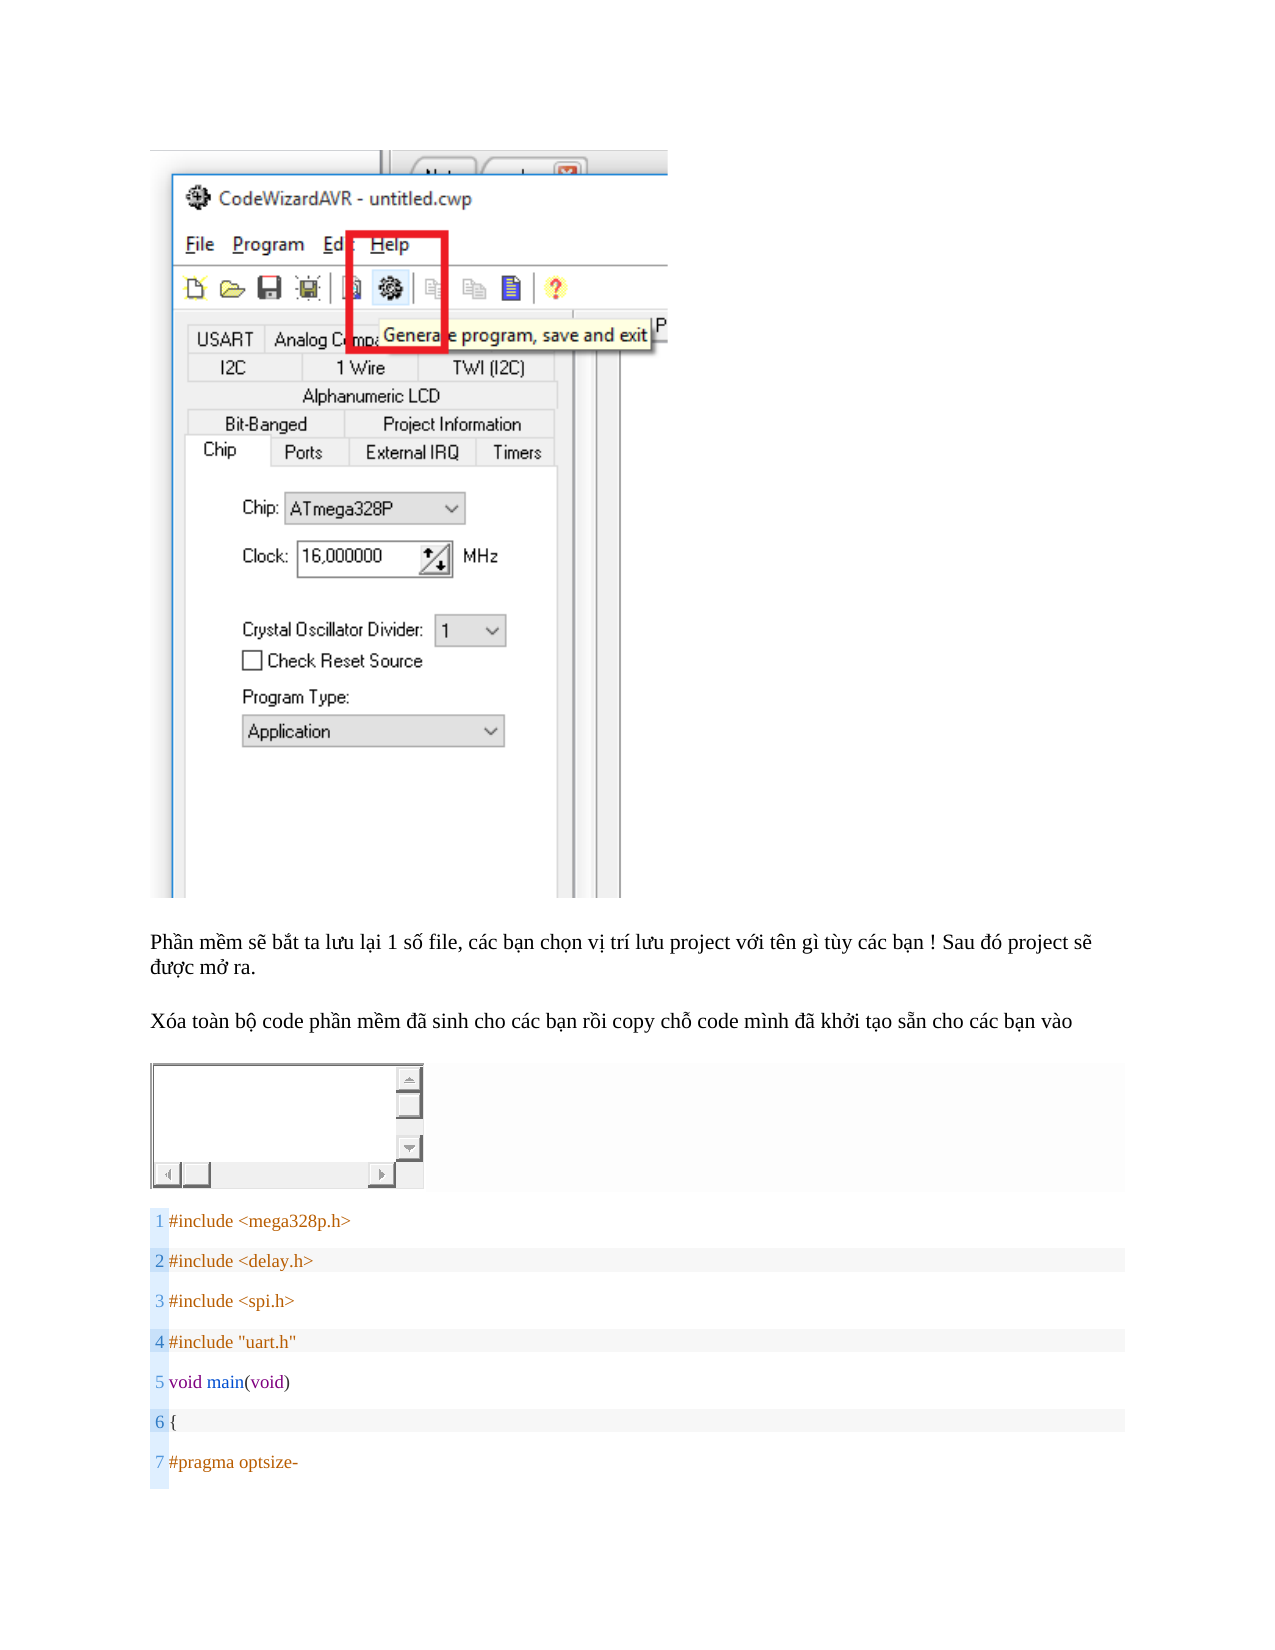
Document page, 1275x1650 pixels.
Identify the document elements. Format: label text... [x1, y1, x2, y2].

text Phần mềm sẽ bắt ta lưu lại 1 số file, các bạn chọn vị trí lưu project với tên gì tùy các bạn ! Sau đó project sẽ được mở ra. [150, 929, 1125, 979]
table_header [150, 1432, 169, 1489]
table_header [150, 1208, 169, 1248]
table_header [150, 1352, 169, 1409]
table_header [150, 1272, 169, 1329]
text Xóa toàn bộ code phần mềm đã sinh cho các bạn rồi copy chỗ code mình đã khởi tạo sẵn cho các bạn vào [150, 1008, 1125, 1034]
picture [150, 150, 668, 898]
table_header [169, 1432, 1125, 1489]
